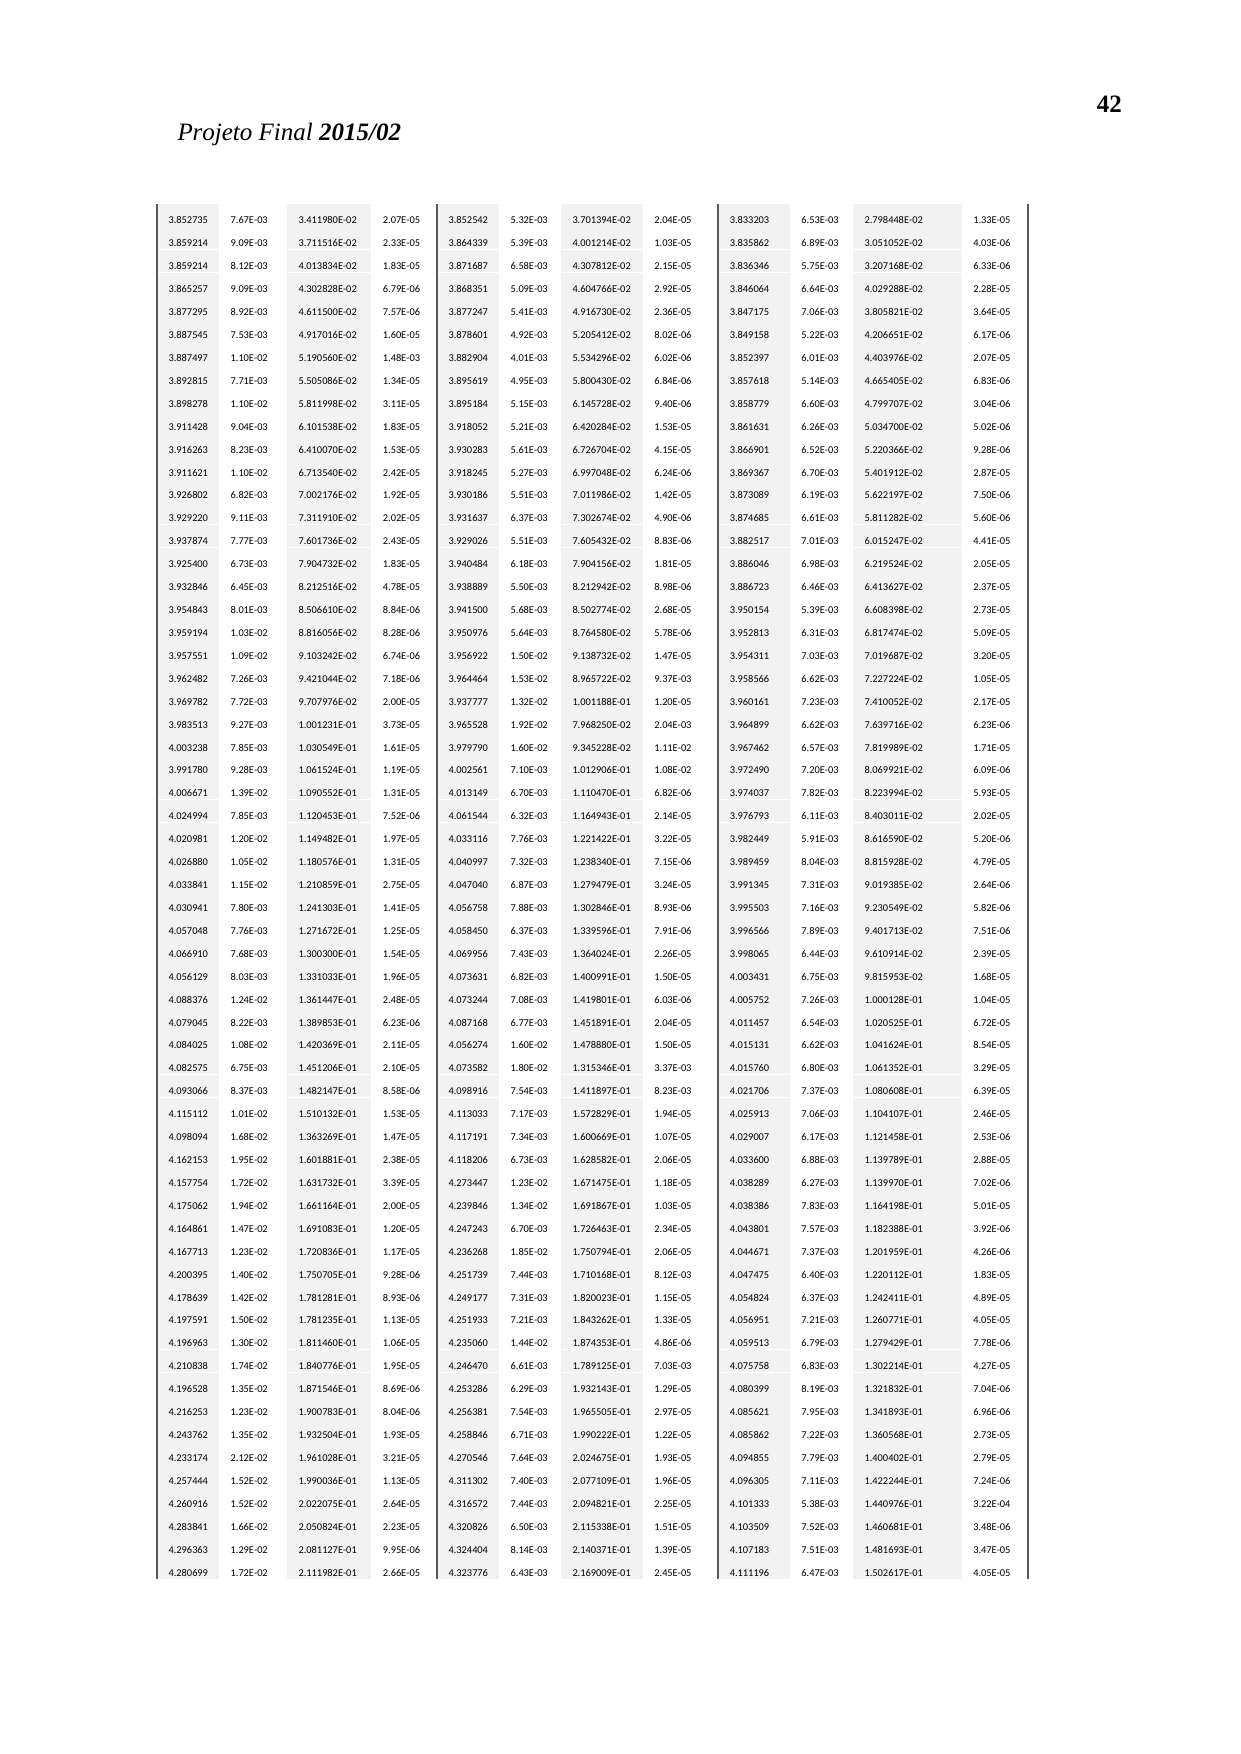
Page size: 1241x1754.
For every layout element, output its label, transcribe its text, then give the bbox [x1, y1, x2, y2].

table_cell 3.930283 [438, 433, 499, 456]
table_cell 1.44E-02 [499, 1327, 561, 1349]
table_cell 6.817474E-02 [853, 616, 962, 639]
table_cell 5.68E-03 [499, 593, 561, 616]
table_cell 8.212516E-02 [287, 570, 371, 593]
table_cell 3.969782 [158, 685, 219, 708]
table_cell 4.057048 [158, 914, 219, 937]
table_cell 1.279479E-01 [561, 868, 643, 891]
table_cell 1.001231E-01 [287, 708, 371, 731]
table_cell 7.95E-03 [790, 1395, 853, 1418]
table_cell 4.073582 [438, 1052, 499, 1074]
table_cell 5.32E-03 [499, 204, 561, 227]
table_cell 3.960161 [719, 685, 790, 708]
table_cell 3.982449 [719, 823, 790, 845]
table_cell 6.17E-03 [790, 1120, 853, 1143]
table_cell 4.096305 [719, 1464, 790, 1487]
table_cell 6.29E-03 [499, 1373, 561, 1395]
table_cell 1.42E-05 [643, 479, 717, 502]
table_cell 5.034700E-02 [853, 410, 962, 433]
table_cell 2.12E-02 [219, 1441, 287, 1464]
table_cell 1.92E-02 [499, 708, 561, 731]
table_cell 1.691083E-01 [287, 1212, 371, 1235]
table_cell 7.44E-03 [499, 1258, 561, 1281]
table_cell 7.904156E-02 [561, 548, 643, 570]
table_cell 8.58E-06 [371, 1075, 436, 1097]
table_cell 7.77E-03 [219, 525, 287, 547]
table_cell 3.937777 [438, 685, 499, 708]
table_cell 6.82E-06 [643, 777, 717, 799]
table_cell 2.07E-05 [371, 204, 436, 227]
table_cell 3.877295 [158, 295, 219, 318]
table_cell 3.701394E-02 [561, 204, 643, 227]
table_cell 1.990036E-01 [287, 1464, 371, 1487]
table_cell 3.895619 [438, 364, 499, 387]
table_cell 2.00E-05 [371, 1189, 436, 1212]
table_cell 1.411897E-01 [561, 1075, 643, 1097]
table_cell 4.079045 [158, 1006, 219, 1029]
table_cell 4.251933 [438, 1304, 499, 1327]
table_cell 4.164861 [158, 1212, 219, 1235]
table_cell 3.965528 [438, 708, 499, 731]
table_cell 1.961028E-01 [287, 1441, 371, 1464]
table_cell 7.79E-03 [790, 1441, 853, 1464]
table_cell 1.300300E-01 [287, 937, 371, 960]
table_cell 2.024675E-01 [561, 1441, 643, 1464]
table_cell 1.13E-05 [371, 1304, 436, 1327]
table_cell 6.61E-03 [790, 502, 853, 524]
table_cell 3.995503 [719, 891, 790, 914]
table_cell 7.54E-03 [499, 1395, 561, 1418]
table_cell 1.47E-05 [371, 1120, 436, 1143]
table_cell 6.75E-03 [219, 1052, 287, 1074]
table_cell 9.09E-03 [219, 227, 287, 249]
table_cell 3.962482 [158, 662, 219, 685]
table_cell 5.27E-03 [499, 456, 561, 479]
table_cell 1.440976E-01 [853, 1487, 962, 1510]
table_cell 7.52E-03 [790, 1510, 853, 1533]
table_cell 2.43E-05 [371, 525, 436, 547]
table_cell 3.892815 [158, 364, 219, 387]
table_cell 4.233174 [158, 1441, 219, 1464]
table_cell 7.26E-03 [790, 983, 853, 1006]
table_cell 1.478880E-01 [561, 1029, 643, 1052]
table_cell 1.364024E-01 [561, 937, 643, 960]
table_cell 8.98E-06 [643, 570, 717, 593]
table_cell 1.460681E-01 [853, 1510, 962, 1533]
table_cell 4.056129 [158, 960, 219, 983]
table_cell 1.96E-05 [643, 1464, 717, 1487]
table_cell 1.93E-05 [643, 1441, 717, 1464]
table_cell 1.23E-02 [219, 1395, 287, 1418]
table_cell 1.04E-05 [962, 983, 1027, 1006]
table_cell 3.950976 [438, 616, 499, 639]
table_cell 4.403976E-02 [853, 341, 962, 364]
table_cell 8.403011E-02 [853, 800, 962, 822]
table_cell 6.53E-03 [790, 204, 853, 227]
table_cell 6.24E-06 [643, 456, 717, 479]
table_cell 1.15E-05 [643, 1281, 717, 1304]
table_cell 1.572829E-01 [561, 1098, 643, 1120]
table_cell 4.013149 [438, 777, 499, 799]
table_cell 2.68E-05 [643, 593, 717, 616]
table_cell 9.345228E-02 [561, 731, 643, 754]
table_cell 3.964464 [438, 662, 499, 685]
table_cell 3.952813 [719, 616, 790, 639]
table_cell 1.19E-05 [371, 754, 436, 777]
table_cell 4.029007 [719, 1120, 790, 1143]
table_cell 4.216253 [158, 1395, 219, 1418]
table_cell 4.256381 [438, 1395, 499, 1418]
table_cell 4.080399 [719, 1373, 790, 1395]
table_cell 6.997048E-02 [561, 456, 643, 479]
table_cell 2.111982E-01 [287, 1556, 371, 1579]
table_cell 5.09E-03 [499, 273, 561, 295]
table_cell 1.20E-02 [219, 823, 287, 845]
table_cell 1.50E-02 [219, 1304, 287, 1327]
table_cell 1.29E-05 [643, 1373, 717, 1395]
table_cell 2.88E-05 [962, 1143, 1027, 1166]
table_cell 8.54E-05 [962, 1029, 1027, 1052]
table_cell 2.04E-05 [643, 1006, 717, 1029]
table_cell 4.085862 [719, 1418, 790, 1441]
table_cell 8.92E-03 [219, 295, 287, 318]
table_cell 4.249177 [438, 1281, 499, 1304]
table_cell 5.51E-03 [499, 525, 561, 547]
table_cell 6.413627E-02 [853, 570, 962, 593]
table_cell 2.06E-05 [643, 1143, 717, 1166]
table_cell 6.96E-06 [962, 1395, 1027, 1418]
table_cell 6.713540E-02 [287, 456, 371, 479]
table_cell 1.23E-02 [499, 1166, 561, 1189]
table_cell 3.24E-05 [643, 868, 717, 891]
table_cell 4.05E-05 [962, 1556, 1027, 1579]
table_cell 3.711516E-02 [287, 227, 371, 249]
table_cell 1.360568E-01 [853, 1418, 962, 1441]
table_cell 4.206651E-02 [853, 318, 962, 341]
table_cell 7.17E-03 [499, 1098, 561, 1120]
table_cell 5.220366E-02 [853, 433, 962, 456]
table_cell 4.283841 [158, 1510, 219, 1533]
table_cell 3.29E-05 [962, 1052, 1027, 1074]
table_cell 1.93E-05 [371, 1418, 436, 1441]
table_cell 7.51E-06 [962, 914, 1027, 937]
table_cell 1.238340E-01 [561, 845, 643, 868]
table_cell 8.83E-06 [643, 525, 717, 547]
table_cell 1.66E-02 [219, 1510, 287, 1533]
table_cell 1.24E-02 [219, 983, 287, 1006]
table_cell 7.57E-06 [371, 295, 436, 318]
table_cell 1.400402E-01 [853, 1441, 962, 1464]
table_cell 1.302214E-01 [853, 1350, 962, 1372]
table_cell 1.10E-02 [219, 387, 287, 410]
table_cell 2.00E-05 [371, 685, 436, 708]
table_cell 3.882517 [719, 525, 790, 547]
table_cell 6.23E-06 [371, 1006, 436, 1029]
table_cell 9.230549E-02 [853, 891, 962, 914]
table_cell 5.15E-03 [499, 387, 561, 410]
table_cell 9.103242E-02 [287, 639, 371, 662]
table_cell 8.37E-03 [219, 1075, 287, 1097]
table_cell 3.833203 [719, 204, 790, 227]
table_cell 1.781235E-01 [287, 1304, 371, 1327]
table_cell 6.71E-03 [499, 1418, 561, 1441]
table_cell 3.954843 [158, 593, 219, 616]
table_cell 7.011986E-02 [561, 479, 643, 502]
table_cell 4.90E-06 [643, 502, 717, 524]
table_cell 7.37E-03 [790, 1235, 853, 1258]
table_cell 1.781281E-01 [287, 1281, 371, 1304]
table_cell 2.10E-05 [371, 1052, 436, 1074]
table_cell 4.073631 [438, 960, 499, 983]
table_cell 1.80E-02 [499, 1052, 561, 1074]
table_cell 3.22E-05 [643, 823, 717, 845]
table_cell 6.54E-03 [790, 1006, 853, 1029]
table_cell 1.601881E-01 [287, 1143, 371, 1166]
table_cell 3.873089 [719, 479, 790, 502]
table_cell 4.020981 [158, 823, 219, 845]
table_cell 4.047475 [719, 1258, 790, 1281]
table_cell 4.085621 [719, 1395, 790, 1418]
table_cell 1.451206E-01 [287, 1052, 371, 1074]
table_cell 6.37E-03 [790, 1281, 853, 1304]
table_cell 3.846064 [719, 273, 790, 295]
table_cell 1.25E-05 [371, 914, 436, 937]
table_cell 9.28E-06 [962, 433, 1027, 456]
table_cell 6.19E-03 [790, 479, 853, 502]
table_cell 1.302846E-01 [561, 891, 643, 914]
table_cell 1.05E-05 [962, 662, 1027, 685]
table_cell 6.84E-06 [643, 364, 717, 387]
table_cell 9.815953E-02 [853, 960, 962, 983]
table_cell 7.04E-06 [962, 1373, 1027, 1395]
table_cell 2.169009E-01 [561, 1556, 643, 1579]
table_cell 2.33E-05 [371, 227, 436, 249]
table_cell 1.502617E-01 [853, 1556, 962, 1579]
table_cell 4.111196 [719, 1556, 790, 1579]
table_cell 1.120453E-01 [287, 800, 371, 822]
table_cell 3.989459 [719, 845, 790, 868]
table_cell 9.707976E-02 [287, 685, 371, 708]
table_cell 1.600669E-01 [561, 1120, 643, 1143]
table_cell 3.21E-05 [371, 1441, 436, 1464]
table_cell 8.69E-06 [371, 1373, 436, 1395]
table_cell 3.976793 [719, 800, 790, 822]
table_cell 1.271672E-01 [287, 914, 371, 937]
table_cell 7.302674E-02 [561, 502, 643, 524]
table_cell 9.421044E-02 [287, 662, 371, 685]
table_cell 3.04E-06 [962, 387, 1027, 410]
table_cell 3.805821E-02 [853, 295, 962, 318]
table_cell 2.02E-05 [371, 502, 436, 524]
table_cell 1.39E-05 [643, 1533, 717, 1556]
table_cell 3.887497 [158, 341, 219, 364]
table_cell 7.21E-03 [790, 1304, 853, 1327]
table_cell 1.50E-05 [643, 1029, 717, 1052]
table_cell 7.639716E-02 [853, 708, 962, 731]
table_cell 1.47E-02 [219, 1212, 287, 1235]
table_cell 3.47E-05 [962, 1533, 1027, 1556]
table_cell 2.140371E-01 [561, 1533, 643, 1556]
table_cell 7.82E-03 [790, 777, 853, 799]
table_cell 6.40E-03 [790, 1258, 853, 1281]
table_cell 7.03E-03 [790, 639, 853, 662]
table_cell 2.798448E-02 [853, 204, 962, 227]
table_cell 6.62E-03 [790, 708, 853, 731]
table_cell 2.64E-05 [371, 1487, 436, 1510]
table_cell 1.50E-02 [499, 639, 561, 662]
table_cell 4.082575 [158, 1052, 219, 1074]
table_cell 4.03E-06 [962, 227, 1027, 249]
table_cell 3.930186 [438, 479, 499, 502]
table_cell 4.799707E-02 [853, 387, 962, 410]
table_cell 1.110470E-01 [561, 777, 643, 799]
table_cell 3.937874 [158, 525, 219, 547]
table_cell 7.22E-03 [790, 1418, 853, 1441]
table_cell 4.41E-05 [962, 525, 1027, 547]
table_cell 5.534296E-02 [561, 341, 643, 364]
table_cell 1.182388E-01 [853, 1212, 962, 1235]
table_cell 4.323776 [438, 1556, 499, 1579]
table_cell 7.64E-03 [499, 1441, 561, 1464]
table_cell 9.138732E-02 [561, 639, 643, 662]
table_cell 7.227224E-02 [853, 662, 962, 685]
table_cell 3.998065 [719, 937, 790, 960]
table_cell 4.311302 [438, 1464, 499, 1487]
table_cell 4.015760 [719, 1052, 790, 1074]
table_cell 1.061352E-01 [853, 1052, 962, 1074]
table_cell 3.925400 [158, 548, 219, 570]
table_cell 6.608398E-02 [853, 593, 962, 616]
table_cell 6.43E-03 [499, 1556, 561, 1579]
table_cell 6.410070E-02 [287, 433, 371, 456]
table_cell 6.47E-03 [790, 1556, 853, 1579]
table_cell 8.93E-06 [643, 891, 717, 914]
table_cell 3.957551 [158, 639, 219, 662]
table_cell 1.83E-05 [371, 410, 436, 433]
table_cell 3.859214 [158, 250, 219, 272]
table_cell 1.03E-05 [643, 227, 717, 249]
table_cell 4.118206 [438, 1143, 499, 1166]
table_cell 1.628582E-01 [561, 1143, 643, 1166]
table_cell 8.93E-06 [371, 1281, 436, 1304]
table_cell 7.40E-03 [499, 1464, 561, 1487]
table_cell 6.46E-03 [790, 570, 853, 593]
table_cell 4.013834E-02 [287, 250, 371, 272]
table_cell 3.48E-06 [962, 1510, 1027, 1533]
table_cell 6.75E-03 [790, 960, 853, 983]
table_cell 4.05E-05 [962, 1304, 1027, 1327]
table_cell 4.038289 [719, 1166, 790, 1189]
table_cell 7.85E-03 [219, 731, 287, 754]
table_cell 3.859214 [158, 227, 219, 249]
table_cell 1.32E-02 [499, 685, 561, 708]
table_cell 7.15E-06 [643, 845, 717, 868]
table_cell 3.967462 [719, 731, 790, 754]
table_cell 8.506610E-02 [287, 593, 371, 616]
table_cell 3.916263 [158, 433, 219, 456]
table_cell 4.273447 [438, 1166, 499, 1189]
table_cell 4.005752 [719, 983, 790, 1006]
table_cell 4.021706 [719, 1075, 790, 1097]
table_cell 5.02E-06 [962, 410, 1027, 433]
table_cell 6.44E-03 [790, 937, 853, 960]
table_cell 4.094855 [719, 1441, 790, 1464]
table_cell 7.410052E-02 [853, 685, 962, 708]
table_cell 4.069956 [438, 937, 499, 960]
table_cell 7.71E-03 [219, 364, 287, 387]
table_cell 4.087168 [438, 1006, 499, 1029]
table_cell 3.858779 [719, 387, 790, 410]
table_cell 6.70E-03 [790, 456, 853, 479]
table_cell 8.815928E-02 [853, 845, 962, 868]
table_cell 3.918245 [438, 456, 499, 479]
table_cell 1.94E-05 [643, 1098, 717, 1120]
table_cell 2.05E-05 [962, 548, 1027, 570]
table_cell 5.61E-03 [499, 433, 561, 456]
table_cell 4.197591 [158, 1304, 219, 1327]
table_cell 1.15E-02 [219, 868, 287, 891]
table_cell 1.35E-02 [219, 1418, 287, 1441]
table_cell 7.20E-03 [790, 754, 853, 777]
table_cell 4.033600 [719, 1143, 790, 1166]
table_cell 1.72E-02 [219, 1556, 287, 1579]
table_cell 4.253286 [438, 1373, 499, 1395]
table_cell 1.53E-05 [371, 433, 436, 456]
table_cell 1.10E-02 [219, 341, 287, 364]
table_cell 3.39E-05 [371, 1166, 436, 1189]
table_cell 4.024994 [158, 800, 219, 822]
table_cell 6.70E-03 [499, 1212, 561, 1235]
table_cell 6.61E-03 [499, 1350, 561, 1372]
table_cell 4.324404 [438, 1533, 499, 1556]
table_cell 5.09E-05 [962, 616, 1027, 639]
table_cell 7.601736E-02 [287, 525, 371, 547]
table_cell 1.11E-02 [643, 731, 717, 754]
table_cell 3.940484 [438, 548, 499, 570]
table_cell 8.19E-03 [790, 1373, 853, 1395]
table_cell 8.22E-03 [219, 1006, 287, 1029]
table_cell 7.34E-03 [499, 1120, 561, 1143]
table_cell 8.223994E-02 [853, 777, 962, 799]
table_cell 3.958566 [719, 662, 790, 685]
table_cell 6.62E-03 [790, 662, 853, 685]
table_cell 1.339596E-01 [561, 914, 643, 937]
table_cell 6.01E-03 [790, 341, 853, 364]
table_cell 4.003431 [719, 960, 790, 983]
table_cell 5.39E-03 [499, 227, 561, 249]
table_cell 3.22E-04 [962, 1487, 1027, 1510]
table_cell 3.852735 [158, 204, 219, 227]
table_cell 1.260771E-01 [853, 1304, 962, 1327]
table_cell 4.236268 [438, 1235, 499, 1258]
table_cell 2.28E-05 [962, 273, 1027, 295]
table_cell 1.50E-05 [643, 960, 717, 983]
table_cell 1.932143E-01 [561, 1373, 643, 1395]
table_cell 1.42E-02 [219, 1281, 287, 1304]
table_cell 6.73E-03 [219, 548, 287, 570]
table_cell 1.242411E-01 [853, 1281, 962, 1304]
table_cell 4.270546 [438, 1441, 499, 1464]
table_cell 3.849158 [719, 318, 790, 341]
table_cell 7.02E-06 [962, 1166, 1027, 1189]
table_cell 5.401912E-02 [853, 456, 962, 479]
table_cell 2.022075E-01 [287, 1487, 371, 1510]
table_cell 4.86E-06 [643, 1327, 717, 1349]
table_cell 1.10E-02 [219, 456, 287, 479]
table_cell 1.843262E-01 [561, 1304, 643, 1327]
table_cell 7.819989E-02 [853, 731, 962, 754]
table_cell 5.41E-03 [499, 295, 561, 318]
table_cell 4.296363 [158, 1533, 219, 1556]
table_cell 3.207168E-02 [853, 250, 962, 272]
table_cell 4.157754 [158, 1166, 219, 1189]
table_cell 4.075758 [719, 1350, 790, 1372]
table_cell 1.341893E-01 [853, 1395, 962, 1418]
table_cell 9.95E-06 [371, 1533, 436, 1556]
table_cell 2.07E-05 [962, 341, 1027, 364]
table_cell 6.52E-03 [790, 433, 853, 456]
table_cell 1.710168E-01 [561, 1258, 643, 1281]
table_cell 7.67E-03 [219, 204, 287, 227]
table_cell 6.87E-03 [499, 868, 561, 891]
table_cell 2.48E-05 [371, 983, 436, 1006]
table_cell 3.878601 [438, 318, 499, 341]
table_cell 1.83E-05 [962, 1258, 1027, 1281]
table_cell 7.31E-03 [790, 868, 853, 891]
table_cell 4.066910 [158, 937, 219, 960]
table_cell 2.46E-05 [962, 1098, 1027, 1120]
table_cell 1.400991E-01 [561, 960, 643, 983]
table_cell 5.14E-03 [790, 364, 853, 387]
table_cell 4.78E-05 [371, 570, 436, 593]
table_cell 1.041624E-01 [853, 1029, 962, 1052]
table_cell 4.006671 [158, 777, 219, 799]
table_cell 4.92E-03 [499, 318, 561, 341]
table_cell 5.82E-06 [962, 891, 1027, 914]
table_cell 3.959194 [158, 616, 219, 639]
table_cell 4.178639 [158, 1281, 219, 1304]
table_cell 8.212942E-02 [561, 570, 643, 593]
table_cell 1.97E-05 [371, 823, 436, 845]
table_cell 7.06E-03 [790, 295, 853, 318]
table_cell 4.235060 [438, 1327, 499, 1349]
table_cell 6.77E-03 [499, 1006, 561, 1029]
table_cell 4.026880 [158, 845, 219, 868]
table_cell 8.02E-06 [643, 318, 717, 341]
table_cell 1.510132E-01 [287, 1098, 371, 1120]
table_cell 1.990222E-01 [561, 1418, 643, 1441]
table_cell 4.280699 [158, 1556, 219, 1579]
table_cell 2.077109E-01 [561, 1464, 643, 1487]
table_cell 2.53E-06 [962, 1120, 1027, 1143]
table_cell 7.23E-03 [790, 685, 853, 708]
table_cell 1.061524E-01 [287, 754, 371, 777]
table_cell 4.003238 [158, 731, 219, 754]
table_cell 3.911428 [158, 410, 219, 433]
table_cell 1.750705E-01 [287, 1258, 371, 1281]
table_cell 7.83E-03 [790, 1189, 853, 1212]
table_cell 4.15E-05 [643, 433, 717, 456]
table_cell 5.91E-03 [790, 823, 853, 845]
table_cell 2.45E-05 [643, 1556, 717, 1579]
table_cell 1.33E-05 [643, 1304, 717, 1327]
table_cell 4.056274 [438, 1029, 499, 1052]
table_cell 1.840776E-01 [287, 1350, 371, 1372]
table_cell 1.149482E-01 [287, 823, 371, 845]
table_cell 1.85E-02 [499, 1235, 561, 1258]
table_cell 4.011457 [719, 1006, 790, 1029]
table_cell 1.020525E-01 [853, 1006, 962, 1029]
table_cell 1.94E-02 [219, 1189, 287, 1212]
table_cell 6.83E-03 [790, 1350, 853, 1372]
table_cell 4.098916 [438, 1075, 499, 1097]
table_cell 1.40E-02 [219, 1258, 287, 1281]
table_cell 3.847175 [719, 295, 790, 318]
table_cell 3.871687 [438, 250, 499, 272]
table_cell 1.30E-02 [219, 1327, 287, 1349]
table_cell 9.09E-03 [219, 273, 287, 295]
table_cell 3.92E-06 [962, 1212, 1027, 1235]
table_cell 6.02E-06 [643, 341, 717, 364]
table_cell 1.68E-05 [962, 960, 1027, 983]
table_cell 4.302828E-02 [287, 273, 371, 295]
table_cell 1.210859E-01 [287, 868, 371, 891]
table_cell 5.50E-03 [499, 570, 561, 593]
table_cell 1.95E-02 [219, 1143, 287, 1166]
table_cell 2.25E-05 [643, 1487, 717, 1510]
table_cell 9.11E-03 [219, 502, 287, 524]
table_cell 1.422244E-01 [853, 1464, 962, 1487]
table_cell 1.121458E-01 [853, 1120, 962, 1143]
table_cell 4.196963 [158, 1327, 219, 1349]
table_cell 6.88E-03 [790, 1143, 853, 1166]
table_cell 7.91E-06 [643, 914, 717, 937]
table_cell 3.864339 [438, 227, 499, 249]
table_cell 4.047040 [438, 868, 499, 891]
table_cell 3.929026 [438, 525, 499, 547]
table_cell 5.205412E-02 [561, 318, 643, 341]
table_cell 1.20E-05 [371, 1212, 436, 1235]
table_cell 5.39E-03 [790, 593, 853, 616]
table_cell 1.03E-02 [219, 616, 287, 639]
table_cell 3.865257 [158, 273, 219, 295]
table_cell 6.18E-03 [499, 548, 561, 570]
table_cell 1.81E-05 [643, 548, 717, 570]
table_cell 6.79E-06 [371, 273, 436, 295]
table_cell 7.311910E-02 [287, 502, 371, 524]
table_cell 9.28E-06 [371, 1258, 436, 1281]
table_cell 1.68E-02 [219, 1120, 287, 1143]
table_cell 2.04E-03 [643, 708, 717, 731]
table_cell 4.107183 [719, 1533, 790, 1556]
table_cell 8.816056E-02 [287, 616, 371, 639]
table_cell 7.06E-03 [790, 1098, 853, 1120]
table_cell 5.20E-06 [962, 823, 1027, 845]
table_cell 3.991780 [158, 754, 219, 777]
table_cell 7.08E-03 [499, 983, 561, 1006]
table_cell 3.861631 [719, 410, 790, 433]
table_cell 2.06E-05 [643, 1235, 717, 1258]
table_cell 1.180576E-01 [287, 845, 371, 868]
table_cell 7.51E-03 [790, 1533, 853, 1556]
table_cell 7.01E-03 [790, 525, 853, 547]
table_cell 7.24E-06 [962, 1464, 1027, 1487]
table_cell 3.926802 [158, 479, 219, 502]
table_cell 4.316572 [438, 1487, 499, 1510]
table_cell 1.451891E-01 [561, 1006, 643, 1029]
table_cell 2.23E-05 [371, 1510, 436, 1533]
table_cell 2.37E-05 [962, 570, 1027, 593]
table_cell 6.420284E-02 [561, 410, 643, 433]
table_cell 4.239846 [438, 1189, 499, 1212]
table_cell 1.389853E-01 [287, 1006, 371, 1029]
table_cell 1.481693E-01 [853, 1533, 962, 1556]
table_cell 4.084025 [158, 1029, 219, 1052]
table_cell 9.610914E-02 [853, 937, 962, 960]
table_cell 1.08E-02 [643, 754, 717, 777]
table_cell 1.07E-05 [643, 1120, 717, 1143]
table_cell 3.932846 [158, 570, 219, 593]
table_cell 1.871546E-01 [287, 1373, 371, 1395]
table_cell 7.18E-06 [371, 662, 436, 685]
table_cell 6.31E-03 [790, 616, 853, 639]
table_cell 2.75E-05 [371, 868, 436, 891]
table_cell 7.85E-03 [219, 800, 287, 822]
table_cell 3.895184 [438, 387, 499, 410]
table_cell 3.956922 [438, 639, 499, 662]
table_cell 1.030549E-01 [287, 731, 371, 754]
table_cell 1.35E-02 [219, 1373, 287, 1395]
table_cell 6.26E-03 [790, 410, 853, 433]
table_cell 4.101333 [719, 1487, 790, 1510]
table_cell 1.000128E-01 [853, 983, 962, 1006]
table_cell 1.53E-05 [643, 410, 717, 433]
table_cell 7.52E-06 [371, 800, 436, 822]
table_cell 1.090552E-01 [287, 777, 371, 799]
table_cell 2.15E-05 [643, 250, 717, 272]
table_cell 4.056951 [719, 1304, 790, 1327]
table_cell 1.60E-02 [499, 731, 561, 754]
table_cell 8.04E-03 [790, 845, 853, 868]
table_cell 4.038386 [719, 1189, 790, 1212]
table_cell 8.12E-03 [219, 250, 287, 272]
table_cell 6.82E-03 [219, 479, 287, 502]
table_cell 1.750794E-01 [561, 1235, 643, 1258]
table_cell 1.34E-02 [499, 1189, 561, 1212]
table_cell 4.665405E-02 [853, 364, 962, 387]
table_cell 3.835862 [719, 227, 790, 249]
table_cell 4.243762 [158, 1418, 219, 1441]
table_cell 1.53E-02 [499, 662, 561, 685]
table_cell 5.51E-03 [499, 479, 561, 502]
table_cell 1.22E-05 [643, 1418, 717, 1441]
table_cell 4.162153 [158, 1143, 219, 1166]
table_cell 3.836346 [719, 250, 790, 272]
table_cell 1.48E-03 [371, 341, 436, 364]
table_cell 6.60E-03 [790, 387, 853, 410]
table_cell 1.164198E-01 [853, 1189, 962, 1212]
table_cell 1.13E-05 [371, 1464, 436, 1487]
table_cell 4.246470 [438, 1350, 499, 1372]
table_cell 9.37E-03 [643, 662, 717, 685]
table_cell 2.36E-05 [643, 295, 717, 318]
table_cell 3.954311 [719, 639, 790, 662]
table_cell 1.54E-05 [371, 937, 436, 960]
table_cell 1.60E-02 [499, 1029, 561, 1052]
table_cell 6.726704E-02 [561, 433, 643, 456]
table_cell 7.37E-03 [790, 1075, 853, 1097]
table_cell 6.33E-06 [962, 250, 1027, 272]
table_cell 1.820023E-01 [561, 1281, 643, 1304]
table_cell 6.72E-05 [962, 1006, 1027, 1029]
table_cell 8.12E-03 [643, 1258, 717, 1281]
table_cell 1.900783E-01 [287, 1395, 371, 1418]
table_cell 7.03E-03 [643, 1350, 717, 1372]
table_cell 8.23E-03 [643, 1075, 717, 1097]
table_cell 7.53E-03 [219, 318, 287, 341]
table_cell 1.60E-05 [371, 318, 436, 341]
table_cell 2.26E-05 [643, 937, 717, 960]
table_cell 3.051052E-02 [853, 227, 962, 249]
table_cell 7.89E-03 [790, 914, 853, 937]
table_cell 5.811998E-02 [287, 387, 371, 410]
table_cell 3.964899 [719, 708, 790, 731]
table_cell 4.320826 [438, 1510, 499, 1533]
table_cell 2.73E-05 [962, 593, 1027, 616]
table_cell 2.115338E-01 [561, 1510, 643, 1533]
table_cell 3.974037 [719, 777, 790, 799]
table_cell 7.019687E-02 [853, 639, 962, 662]
table_cell 4.088376 [158, 983, 219, 1006]
table_cell 1.874353E-01 [561, 1327, 643, 1349]
table_cell 5.505086E-02 [287, 364, 371, 387]
table_cell 4.200395 [158, 1258, 219, 1281]
table_cell 1.39E-02 [219, 777, 287, 799]
table_cell 6.015247E-02 [853, 525, 962, 547]
table_cell 4.073244 [438, 983, 499, 1006]
table_cell 2.64E-06 [962, 868, 1027, 891]
table_cell 2.17E-05 [962, 685, 1027, 708]
table_cell 4.95E-03 [499, 364, 561, 387]
table_cell 4.307812E-02 [561, 250, 643, 272]
table_cell 1.315346E-01 [561, 1052, 643, 1074]
table_cell 6.23E-06 [962, 708, 1027, 731]
table_cell 3.941500 [438, 593, 499, 616]
table_cell 4.115112 [158, 1098, 219, 1120]
table_cell 1.363269E-01 [287, 1120, 371, 1143]
table_cell 3.931637 [438, 502, 499, 524]
table_cell 6.39E-05 [962, 1075, 1027, 1097]
table_cell 7.21E-03 [499, 1304, 561, 1327]
table_cell 1.482147E-01 [287, 1075, 371, 1097]
table_cell 7.904732E-02 [287, 548, 371, 570]
table_cell 7.002176E-02 [287, 479, 371, 502]
table_cell 1.361447E-01 [287, 983, 371, 1006]
table_cell 5.800430E-02 [561, 364, 643, 387]
table_cell 1.72E-02 [219, 1166, 287, 1189]
table_cell 7.68E-03 [219, 937, 287, 960]
table_cell 6.82E-03 [499, 960, 561, 983]
table_cell 6.11E-03 [790, 800, 853, 822]
table_cell 2.094821E-01 [561, 1487, 643, 1510]
table_cell 4.917016E-02 [287, 318, 371, 341]
table_cell 3.911621 [158, 456, 219, 479]
table_cell 4.056758 [438, 891, 499, 914]
table_cell 4.033841 [158, 868, 219, 891]
table_cell 7.76E-03 [219, 914, 287, 937]
table_cell 4.002561 [438, 754, 499, 777]
table_cell 6.74E-06 [371, 639, 436, 662]
table_cell 1.631732E-01 [287, 1166, 371, 1189]
table_cell 7.31E-03 [499, 1281, 561, 1304]
table_cell 1.661164E-01 [287, 1189, 371, 1212]
table_cell 2.34E-05 [643, 1212, 717, 1235]
table_cell 1.720836E-01 [287, 1235, 371, 1258]
table_cell 1.08E-02 [219, 1029, 287, 1052]
table_cell 1.18E-05 [643, 1166, 717, 1189]
table_cell 1.83E-05 [371, 548, 436, 570]
table_cell 4.167713 [158, 1235, 219, 1258]
table_cell 4.89E-05 [962, 1281, 1027, 1304]
table_cell 1.92E-05 [371, 479, 436, 502]
table_cell 4.79E-05 [962, 845, 1027, 868]
table_cell 4.210838 [158, 1350, 219, 1372]
table_cell 1.31E-05 [371, 777, 436, 799]
table_cell 1.52E-02 [219, 1464, 287, 1487]
table_cell 5.38E-03 [790, 1487, 853, 1510]
table_cell 3.20E-05 [962, 639, 1027, 662]
table_cell 1.34E-05 [371, 364, 436, 387]
table_cell 4.058450 [438, 914, 499, 937]
table_cell 6.83E-06 [962, 364, 1027, 387]
table_cell 4.059513 [719, 1327, 790, 1349]
table_cell 1.001188E-01 [561, 685, 643, 708]
table_cell 6.145728E-02 [561, 387, 643, 410]
table_cell 6.70E-03 [499, 777, 561, 799]
table_cell 1.20E-05 [643, 685, 717, 708]
table_cell 4.103509 [719, 1510, 790, 1533]
table_cell 9.401713E-02 [853, 914, 962, 937]
table_cell 7.50E-06 [962, 479, 1027, 502]
table_cell 6.09E-06 [962, 754, 1027, 777]
table_cell 6.98E-03 [790, 548, 853, 570]
table_cell 3.979790 [438, 731, 499, 754]
table_cell 1.51E-05 [643, 1510, 717, 1533]
table_cell 7.26E-03 [219, 662, 287, 685]
table_cell 4.611500E-02 [287, 295, 371, 318]
table_cell 7.32E-03 [499, 845, 561, 868]
table_cell 9.27E-03 [219, 708, 287, 731]
table_cell 4.01E-03 [499, 341, 561, 364]
table_cell 4.251739 [438, 1258, 499, 1281]
table_cell 1.74E-02 [219, 1350, 287, 1372]
table_cell 1.080608E-01 [853, 1075, 962, 1097]
table_cell 9.28E-03 [219, 754, 287, 777]
table_cell 7.43E-03 [499, 937, 561, 960]
table_cell 1.221422E-01 [561, 823, 643, 845]
table_cell 2.79E-05 [962, 1441, 1027, 1464]
table_cell 5.60E-06 [962, 502, 1027, 524]
table_cell 4.001214E-02 [561, 227, 643, 249]
table_cell 7.11E-03 [790, 1464, 853, 1487]
table_cell 1.01E-02 [219, 1098, 287, 1120]
table_cell 8.84E-06 [371, 593, 436, 616]
table_cell 4.260916 [158, 1487, 219, 1510]
table_cell 4.604766E-02 [561, 273, 643, 295]
table_cell 6.37E-03 [499, 914, 561, 937]
table_cell 1.164943E-01 [561, 800, 643, 822]
table_cell 3.950154 [719, 593, 790, 616]
table_cell 7.10E-03 [499, 754, 561, 777]
table_cell 4.044671 [719, 1235, 790, 1258]
table_cell 1.691867E-01 [561, 1189, 643, 1212]
table_cell 8.965722E-02 [561, 662, 643, 685]
table_cell 5.75E-03 [790, 250, 853, 272]
table_cell 1.331033E-01 [287, 960, 371, 983]
table_cell 3.882904 [438, 341, 499, 364]
table_cell 7.76E-03 [499, 823, 561, 845]
table_cell 4.117191 [438, 1120, 499, 1143]
table_cell 1.220112E-01 [853, 1258, 962, 1281]
table_cell 7.968250E-02 [561, 708, 643, 731]
table_cell 3.874685 [719, 502, 790, 524]
table_cell 3.64E-05 [962, 295, 1027, 318]
table_cell 1.201959E-01 [853, 1235, 962, 1258]
table_cell 6.50E-03 [499, 1510, 561, 1533]
table_cell 3.868351 [438, 273, 499, 295]
table_cell 7.605432E-02 [561, 525, 643, 547]
table_cell 5.93E-05 [962, 777, 1027, 799]
table_cell 4.040997 [438, 845, 499, 868]
table_cell 4.258846 [438, 1418, 499, 1441]
table_cell 9.04E-03 [219, 410, 287, 433]
table_cell 4.175062 [158, 1189, 219, 1212]
table_cell 1.96E-05 [371, 960, 436, 983]
table_cell 1.33E-05 [962, 204, 1027, 227]
table_cell 2.66E-05 [371, 1556, 436, 1579]
table_cell 6.32E-03 [499, 800, 561, 822]
table_cell 4.061544 [438, 800, 499, 822]
table_cell 3.852397 [719, 341, 790, 364]
table_cell 1.31E-05 [371, 845, 436, 868]
table_cell 8.28E-06 [371, 616, 436, 639]
table_cell 3.857618 [719, 364, 790, 387]
table_cell 1.671475E-01 [561, 1166, 643, 1189]
table_cell 6.73E-03 [499, 1143, 561, 1166]
table_cell 7.80E-03 [219, 891, 287, 914]
table_cell 8.04E-06 [371, 1395, 436, 1418]
table_cell 3.866901 [719, 433, 790, 456]
table_cell 9.019385E-02 [853, 868, 962, 891]
table_cell 6.37E-03 [499, 502, 561, 524]
table_cell 4.015131 [719, 1029, 790, 1052]
table_cell 6.219524E-02 [853, 548, 962, 570]
table_cell 3.869367 [719, 456, 790, 479]
table_cell 5.78E-06 [643, 616, 717, 639]
table_cell 6.17E-06 [962, 318, 1027, 341]
table_cell 3.37E-03 [643, 1052, 717, 1074]
table_cell 4.257444 [158, 1464, 219, 1487]
table_cell 1.139789E-01 [853, 1143, 962, 1166]
table_cell 3.11E-05 [371, 387, 436, 410]
table_cell 7.16E-03 [790, 891, 853, 914]
table_cell 4.093066 [158, 1075, 219, 1097]
table_cell 2.11E-05 [371, 1029, 436, 1052]
table_cell 1.104107E-01 [853, 1098, 962, 1120]
table_cell 3.918052 [438, 410, 499, 433]
table_cell 2.02E-05 [962, 800, 1027, 822]
table_cell 5.64E-03 [499, 616, 561, 639]
table_cell 6.27E-03 [790, 1166, 853, 1189]
table_cell 6.79E-03 [790, 1327, 853, 1349]
table_cell 4.098094 [158, 1120, 219, 1143]
table_cell 7.88E-03 [499, 891, 561, 914]
table_cell 3.877247 [438, 295, 499, 318]
table_cell 2.73E-05 [962, 1418, 1027, 1441]
table_cell 1.811460E-01 [287, 1327, 371, 1349]
table_cell 4.26E-06 [962, 1235, 1027, 1258]
table_cell 2.42E-05 [371, 456, 436, 479]
table_cell 4.030941 [158, 891, 219, 914]
table_cell 7.57E-03 [790, 1212, 853, 1235]
table_cell 3.929220 [158, 502, 219, 524]
table_cell 2.97E-05 [643, 1395, 717, 1418]
table_cell 4.033116 [438, 823, 499, 845]
table_cell 4.113033 [438, 1098, 499, 1120]
table_cell 3.972490 [719, 754, 790, 777]
table_cell 3.886046 [719, 548, 790, 570]
table_cell 1.61E-05 [371, 731, 436, 754]
table_cell 1.47E-05 [643, 639, 717, 662]
table_cell 1.012906E-01 [561, 754, 643, 777]
table_cell 1.279429E-01 [853, 1327, 962, 1349]
table_cell 2.38E-05 [371, 1143, 436, 1166]
table_cell 7.44E-03 [499, 1487, 561, 1510]
table_cell 4.27E-05 [962, 1350, 1027, 1372]
table_cell 3.886723 [719, 570, 790, 593]
table_cell 6.58E-03 [499, 250, 561, 272]
table_cell 8.502774E-02 [561, 593, 643, 616]
table_cell 5.22E-03 [790, 318, 853, 341]
table_cell 6.89E-03 [790, 227, 853, 249]
table_cell 1.17E-05 [371, 1235, 436, 1258]
table_cell 3.991345 [719, 868, 790, 891]
table_cell 1.726463E-01 [561, 1212, 643, 1235]
table_cell 3.983513 [158, 708, 219, 731]
table_cell 3.73E-05 [371, 708, 436, 731]
table_cell 2.050824E-01 [287, 1510, 371, 1533]
table_cell 1.420369E-01 [287, 1029, 371, 1052]
table_cell 1.71E-05 [962, 731, 1027, 754]
table_cell 8.764580E-02 [561, 616, 643, 639]
table_cell 1.23E-02 [219, 1235, 287, 1258]
table_cell 3.852542 [438, 204, 499, 227]
table_cell 1.06E-05 [371, 1327, 436, 1349]
table_cell 3.898278 [158, 387, 219, 410]
table_cell 1.419801E-01 [561, 983, 643, 1006]
table_cell 2.87E-05 [962, 456, 1027, 479]
table_cell 5.21E-03 [499, 410, 561, 433]
table_cell 5.01E-05 [962, 1189, 1027, 1212]
table_cell 8.23E-03 [219, 433, 287, 456]
table_cell 1.09E-02 [219, 639, 287, 662]
table_cell 7.54E-03 [499, 1075, 561, 1097]
table_cell 6.64E-03 [790, 273, 853, 295]
table_cell 1.03E-05 [643, 1189, 717, 1212]
table_cell 4.054824 [719, 1281, 790, 1304]
table_cell 3.411980E-02 [287, 204, 371, 227]
table_cell 1.789125E-01 [561, 1350, 643, 1372]
table_cell 8.14E-03 [499, 1533, 561, 1556]
table_cell 6.45E-03 [219, 570, 287, 593]
table_cell 5.622197E-02 [853, 479, 962, 502]
table_cell 4.025913 [719, 1098, 790, 1120]
table_cell 2.92E-05 [643, 273, 717, 295]
table_cell 4.916730E-02 [561, 295, 643, 318]
table_cell 2.04E-05 [643, 204, 717, 227]
table_cell 1.53E-05 [371, 1098, 436, 1120]
table_cell 6.80E-03 [790, 1052, 853, 1074]
table_cell 4.043801 [719, 1212, 790, 1235]
table_cell 1.932504E-01 [287, 1418, 371, 1441]
table_cell 1.241303E-01 [287, 891, 371, 914]
table_cell 6.03E-06 [643, 983, 717, 1006]
table_cell 3.887545 [158, 318, 219, 341]
table_cell 2.39E-05 [962, 937, 1027, 960]
table_cell 2.081127E-01 [287, 1533, 371, 1556]
table_cell 1.05E-02 [219, 845, 287, 868]
table_cell 6.62E-03 [790, 1029, 853, 1052]
table_cell 2.14E-05 [643, 800, 717, 822]
table_cell 1.139970E-01 [853, 1166, 962, 1189]
table_cell 4.196528 [158, 1373, 219, 1395]
table_cell 7.72E-03 [219, 685, 287, 708]
table_cell 1.321832E-01 [853, 1373, 962, 1395]
table_cell 1.83E-05 [371, 250, 436, 272]
table_cell 9.40E-06 [643, 387, 717, 410]
table_cell 8.616590E-02 [853, 823, 962, 845]
table_cell 1.52E-02 [219, 1487, 287, 1510]
table_cell 8.069921E-02 [853, 754, 962, 777]
table_cell 4.029288E-02 [853, 273, 962, 295]
table_cell 1.95E-05 [371, 1350, 436, 1372]
table_cell 5.811282E-02 [853, 502, 962, 524]
table_cell 4.247243 [438, 1212, 499, 1235]
table_cell 8.01E-03 [219, 593, 287, 616]
table_cell 8.03E-03 [219, 960, 287, 983]
table_cell 6.57E-03 [790, 731, 853, 754]
table_cell 6.101538E-02 [287, 410, 371, 433]
table_cell 3.996566 [719, 914, 790, 937]
table_cell 1.965505E-01 [561, 1395, 643, 1418]
table_cell 1.41E-05 [371, 891, 436, 914]
table_cell 7.78E-06 [962, 1327, 1027, 1349]
table_cell 1.29E-02 [219, 1533, 287, 1556]
table_cell 3.938889 [438, 570, 499, 593]
table_cell 5.190560E-02 [287, 341, 371, 364]
